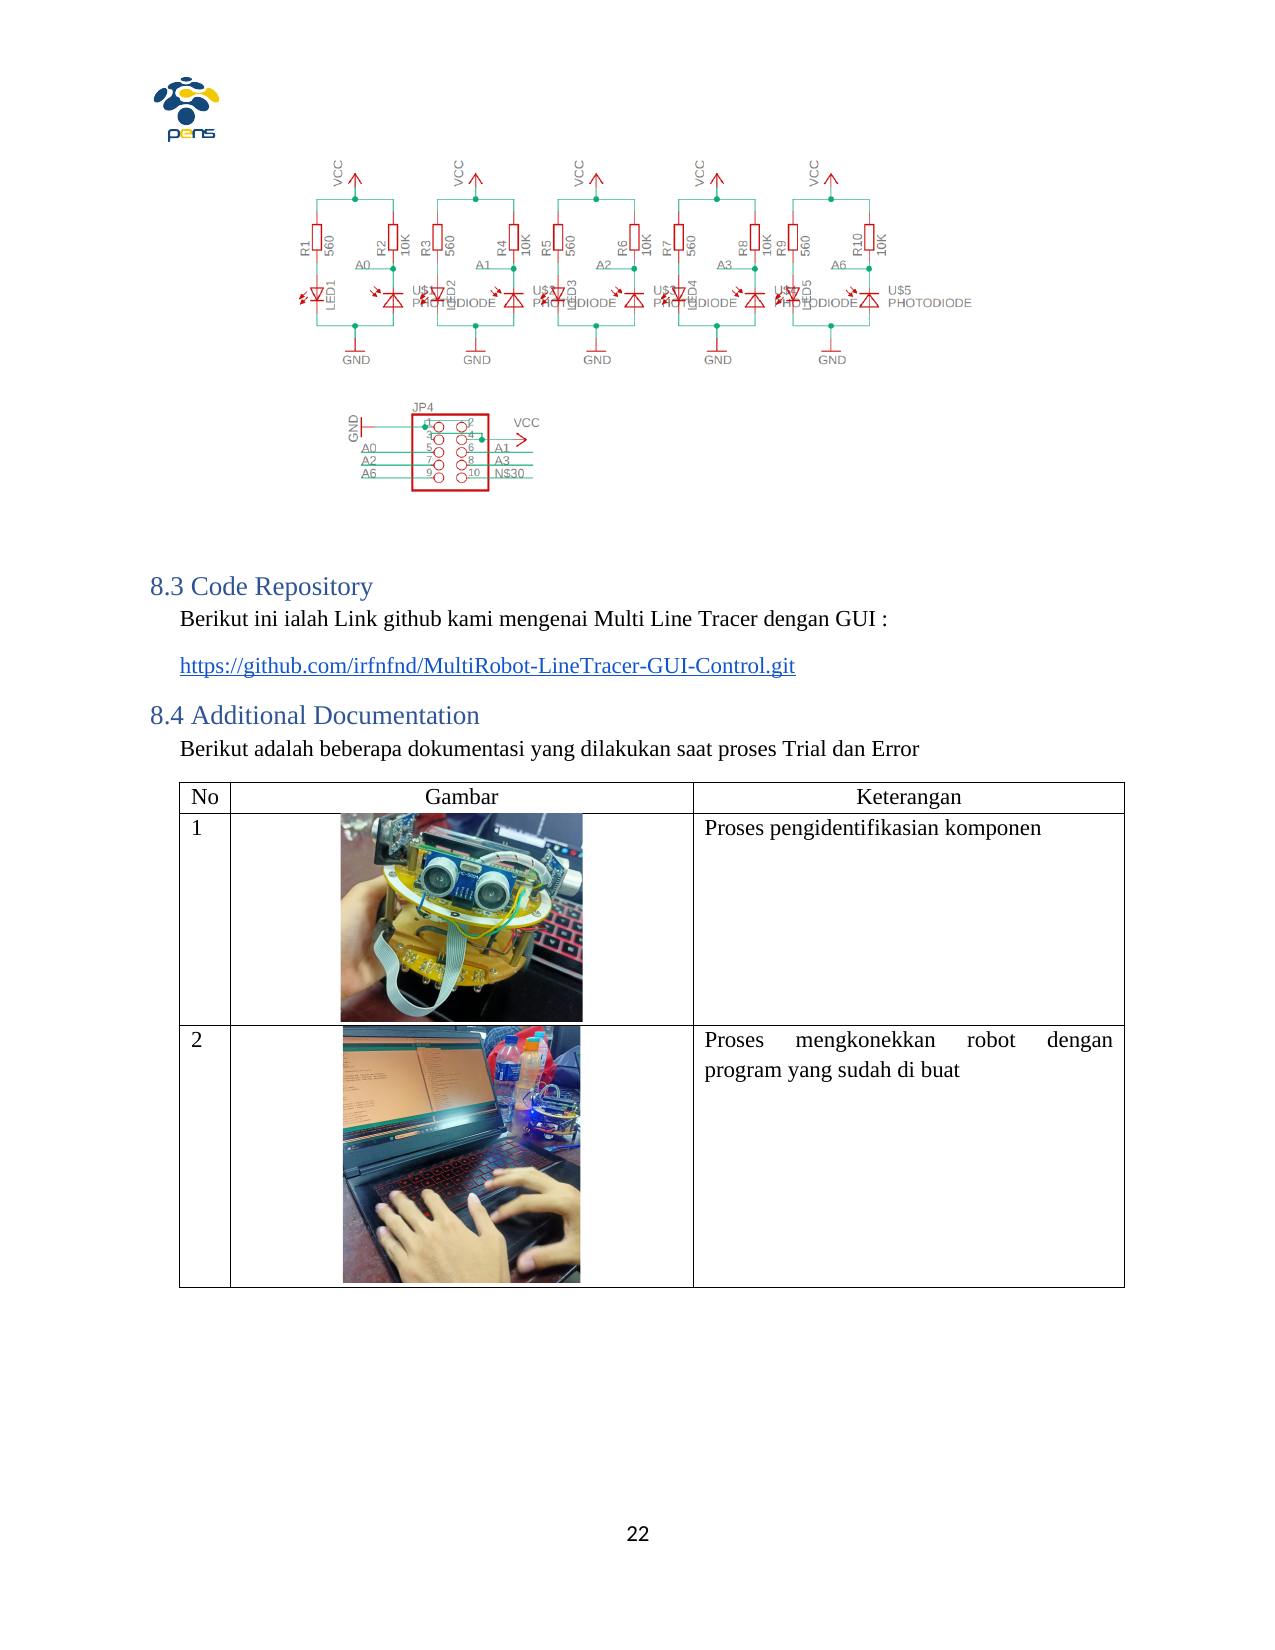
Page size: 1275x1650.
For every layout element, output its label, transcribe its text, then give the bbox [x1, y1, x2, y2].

table_header Keterangan [694, 783, 1124, 813]
text Berikut adalah beberapa dokumentasi yang dilakukan saat proses Trial dan Error [150, 735, 1125, 761]
table_cell 1 [180, 814, 230, 1025]
table_header Gambar [231, 783, 693, 813]
table_cell 2 [180, 1026, 230, 1287]
text https://github.com/irfnfnd/MultiRobot-LineTracer-GUI-Control.git [150, 652, 1125, 678]
table_cell Proses pengidentifikasian komponen [694, 814, 1124, 1025]
picture [340, 813, 583, 1022]
picture [150, 75, 223, 144]
subtitle 8.4 Additional Documentation [150, 699, 1125, 730]
table_cell [231, 814, 693, 1025]
table_header No [180, 783, 230, 813]
subtitle 8.3 Code Repository [150, 569, 1125, 601]
picture [277, 150, 982, 498]
text Berikut ini ialah Link github kami mengenai Multi Line Tracer dengan GUI : [150, 605, 1125, 632]
picture [342, 1026, 581, 1283]
table_cell Proses mengkonekkan robot dengan program yang sudah di buat [694, 1026, 1124, 1287]
table_cell [231, 1026, 693, 1287]
